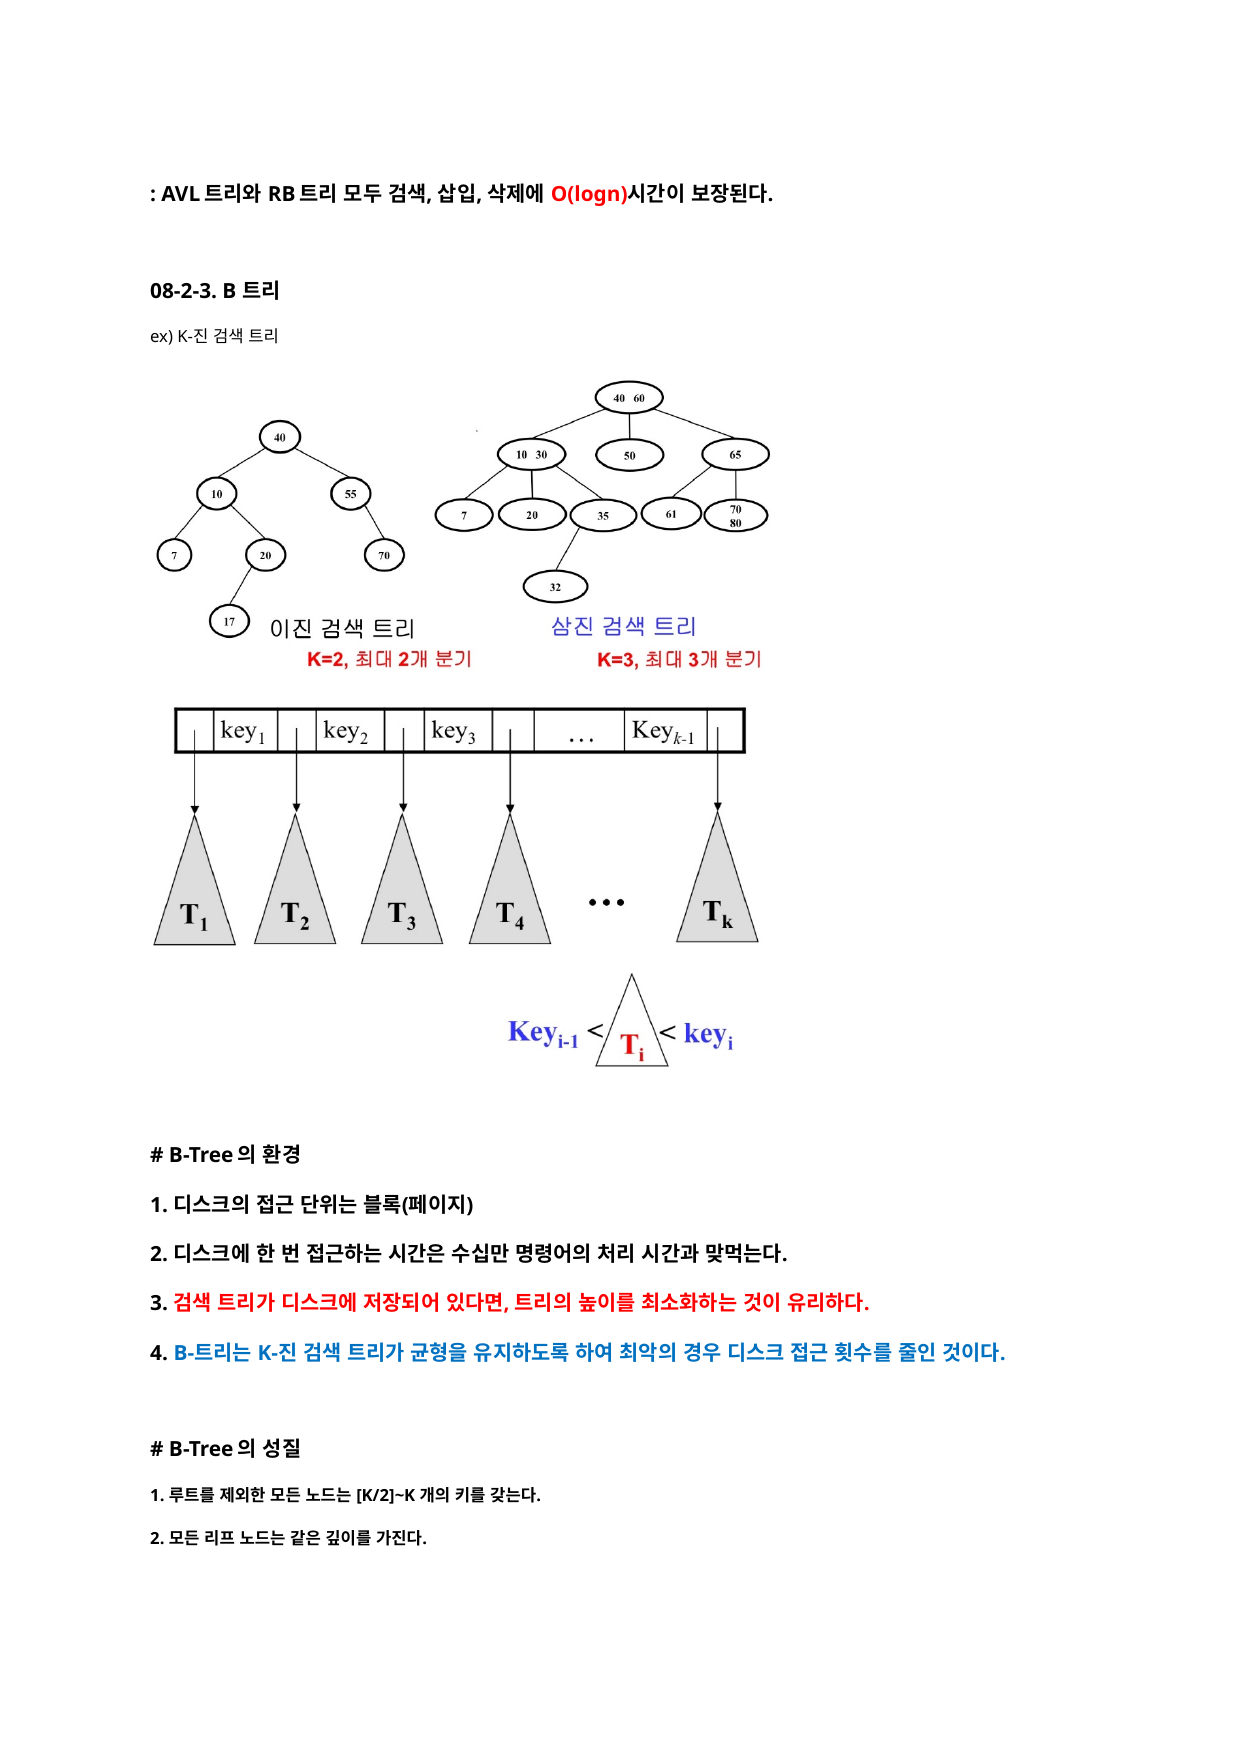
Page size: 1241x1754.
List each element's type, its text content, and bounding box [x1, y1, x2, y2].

text 1. 디스크의 접근 단위는 블록(페이지) [150, 1188, 1090, 1218]
text # B-Tree의 성질 [150, 1433, 1090, 1463]
text ex) K-진 검색 트리 [150, 323, 1090, 347]
text 2. 디스크에 한 번 접근하는 시간은 수십만 명령어의 처리 시간과 맞먹는다. [150, 1237, 1090, 1268]
text 3. 검색 트리가 디스크에 저장되어 있다면, 트리의 높이를 최소화하는 것이 유리하다. [150, 1287, 1090, 1317]
picture [150, 699, 791, 1073]
text 2. 모든 리프 노드는 같은 깊이를 가진다. [150, 1525, 1090, 1549]
text 1. 루트를 제외한 모든 노드는 [K/2]~K 개의 키를 갖는다. [150, 1482, 1090, 1506]
text 08-2-3. B 트리 [150, 274, 1090, 304]
picture [150, 366, 782, 681]
text 4. B-트리는 K-진 검색 트리가 균형을 유지하도록 하여 최악의 경우 디스크 접근 횟수를 줄인 것이다. [150, 1336, 1090, 1366]
text : AVL트리와 RB트리 모두 검색, 삽입, 삭제에 O(logn)시간이 보장된다. [150, 177, 1090, 207]
text # B-Tree의 환경 [150, 1138, 1090, 1169]
